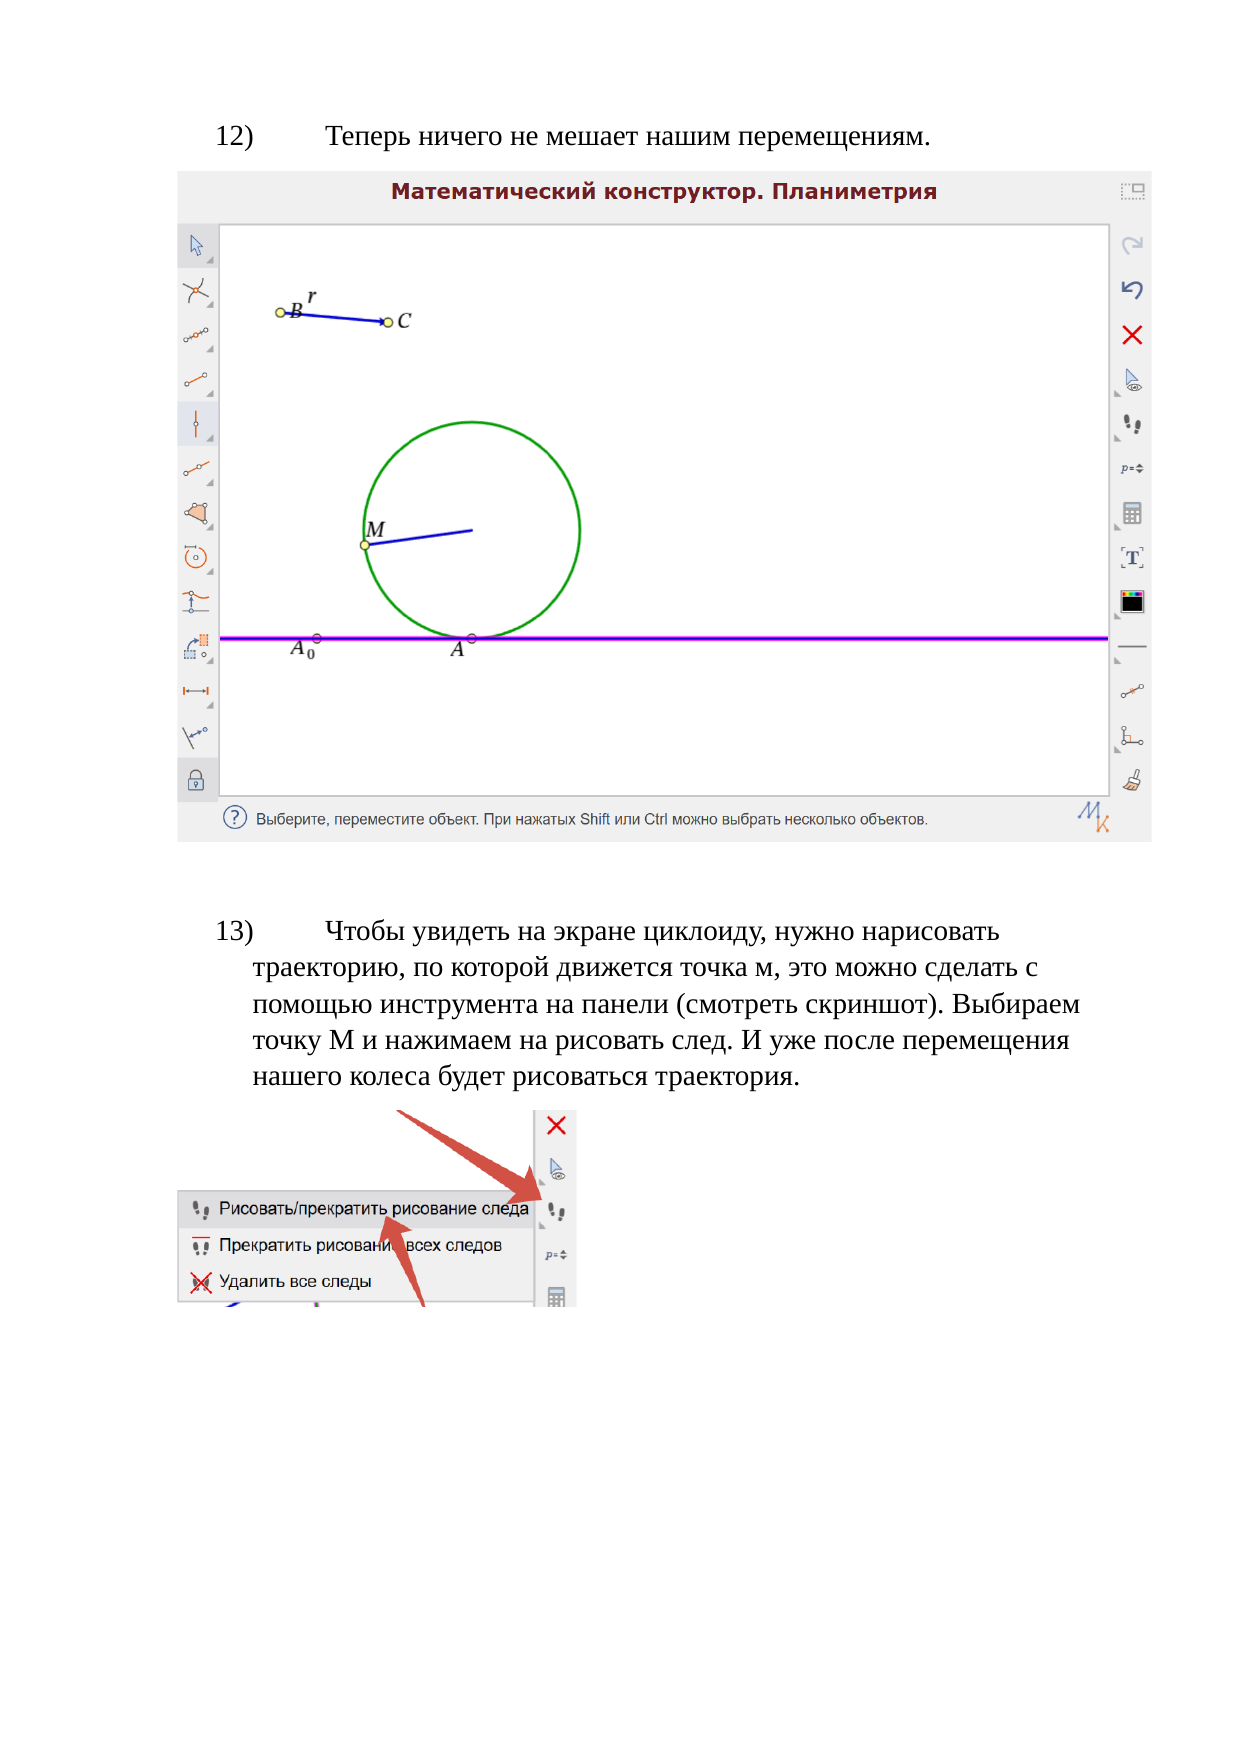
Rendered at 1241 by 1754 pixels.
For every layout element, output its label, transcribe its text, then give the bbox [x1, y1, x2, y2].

list Теперь ничего не мешает нашим перемещениям. [215, 118, 1152, 152]
picture [177, 1110, 577, 1307]
picture [177, 171, 1152, 842]
list Чтобы увидеть на экране циклоиду, нужно нарисовать траекторию, по которой движется точка м, это можно сделать с помощью инструмента на панели (смотреть скриншот). Выбираем точку М и нажимаем на рисовать след. И уже после перемещения нашего колеса будет рисоваться траектория. [215, 913, 1152, 1092]
